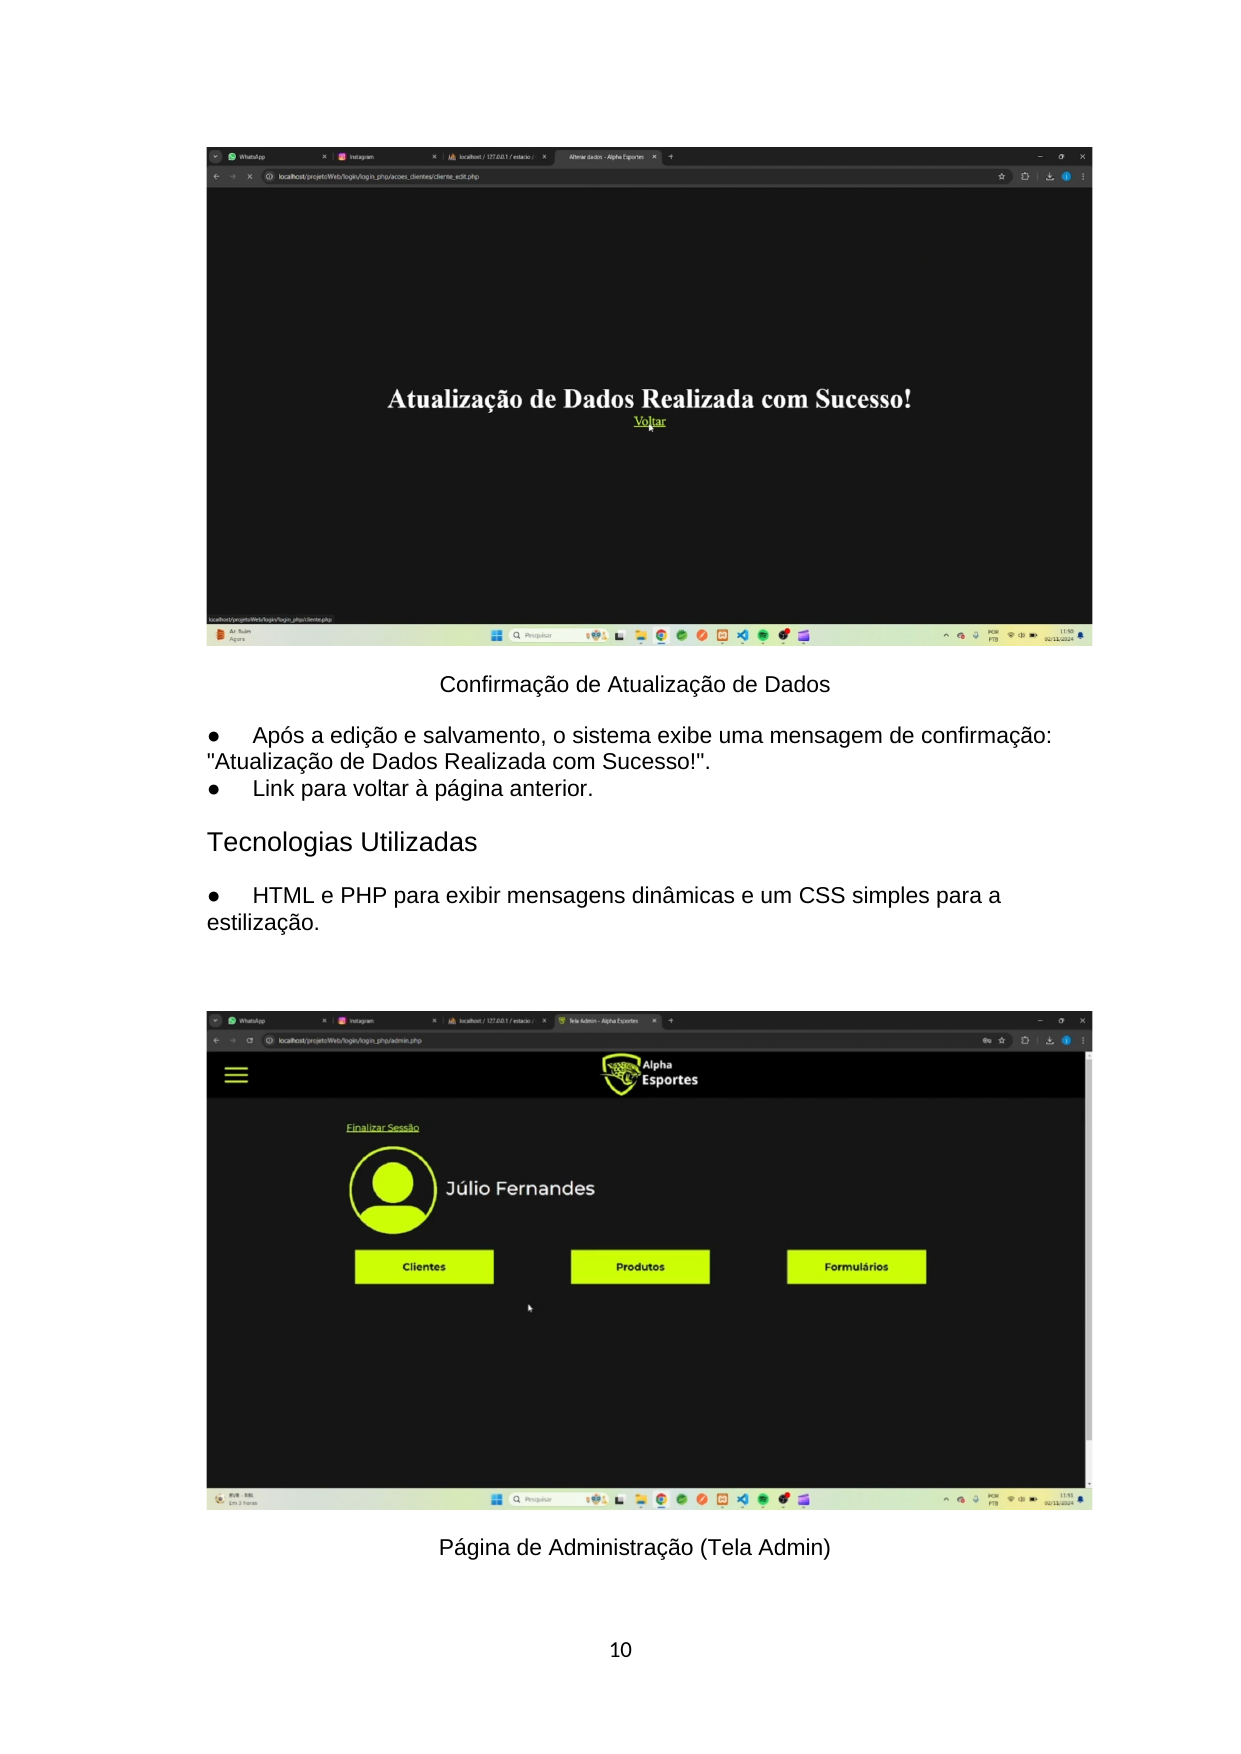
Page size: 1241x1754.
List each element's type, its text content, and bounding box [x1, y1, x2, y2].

text Tecnologias Utilizadas [207, 826, 1063, 857]
picture [206, 1011, 1093, 1510]
text Confirmação de Atualização de Dados [207, 671, 1063, 697]
list HTML e PHP para exibir mensagens dinâmicas e um CSS simples para a estilização. [207, 882, 1063, 935]
list Após a edição e salvamento, o sistema exibe uma mensagem de confirmação: "Atualização de Dados Realizada com Sucesso!". [207, 722, 1063, 774]
list Link para voltar à página anterior. [207, 774, 1063, 801]
text Página de Administração (Tela Admin) [207, 1534, 1063, 1561]
picture [206, 147, 1093, 646]
